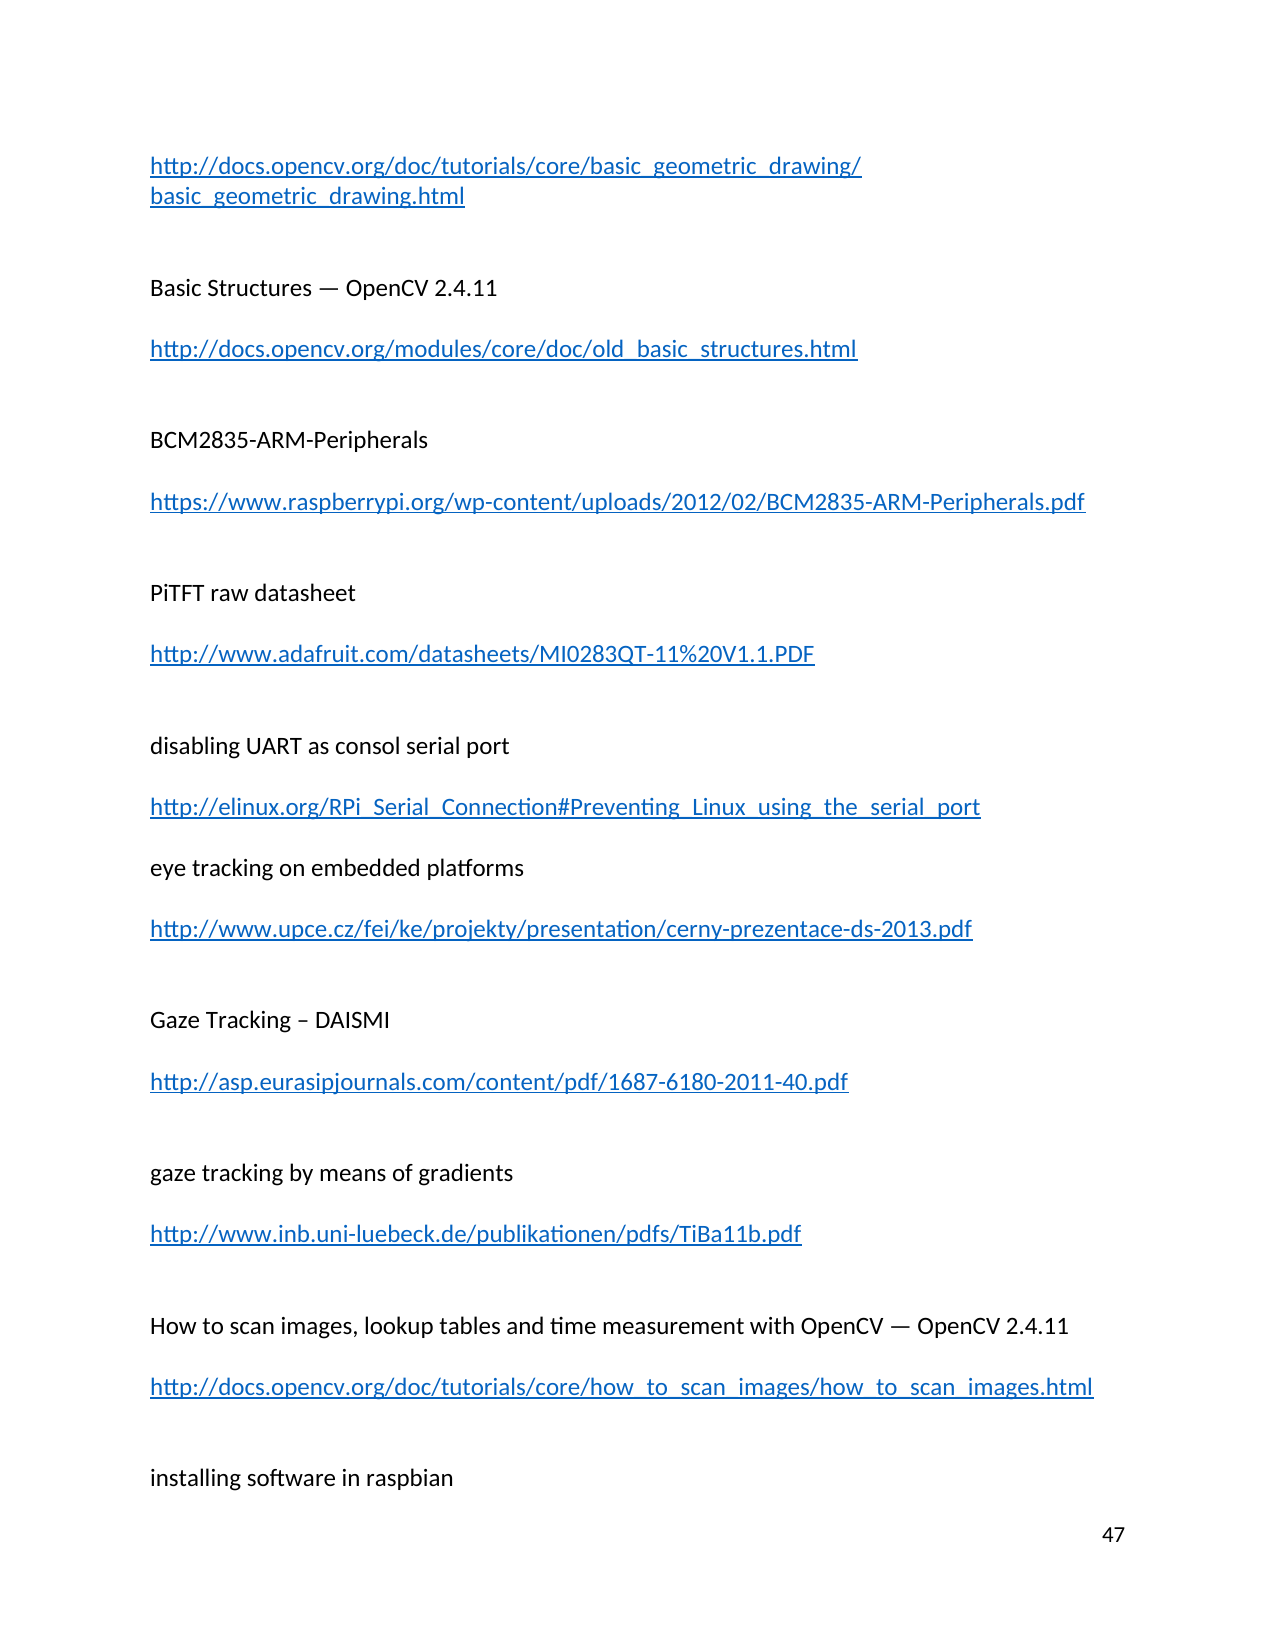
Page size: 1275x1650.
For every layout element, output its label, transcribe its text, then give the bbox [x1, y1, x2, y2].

text BCM2835-ARM-Peripherals [150, 425, 1125, 455]
text installing software in raspbian [150, 1462, 1125, 1493]
text disabling UART as consol serial port [150, 730, 1125, 760]
text http://docs.opencv.org/doc/tutorials/core/how_to_scan_images/how_to_scan_images.html [150, 1371, 1125, 1401]
text http://www.upce.cz/fei/ke/projekty/presentation/cerny-prezentace-ds-2013.pdf [150, 913, 1125, 943]
text How to scan images, lookup tables and time measurement with OpenCV — OpenCV 2.4.11 [150, 1310, 1125, 1340]
text http://elinux.org/RPi_Serial_Connection#Preventing_Linux_using_the_serial_port [150, 791, 1125, 821]
text http://www.inb.uni-luebeck.de/publikationen/pdfs/TiBa11b.pdf [150, 1218, 1125, 1249]
text https://www.raspberrypi.org/wp-content/uploads/2012/02/BCM2835-ARM-Peripherals.pdf [150, 486, 1125, 516]
text Basic Structures — OpenCV 2.4.11 [150, 272, 1125, 303]
text eye tracking on embedded platforms [150, 852, 1125, 882]
text http://www.adafruit.com/datasheets/MI0283QT-11%20V1.1.PDF [150, 638, 1125, 669]
text http://asp.eurasipjournals.com/content/pdf/1687-6180-2011-40.pdf [150, 1066, 1125, 1096]
text http://docs.opencv.org/doc/tutorials/core/basic_geometric_drawing/basic_geometric_drawing.html [150, 150, 1125, 211]
text http://docs.opencv.org/modules/core/doc/old_basic_structures.html [150, 333, 1125, 364]
text PiTFT raw datasheet [150, 577, 1125, 608]
text gaze tracking by means of gradients [150, 1157, 1125, 1188]
text Gaze Tracking – DAISMI [150, 1004, 1125, 1035]
